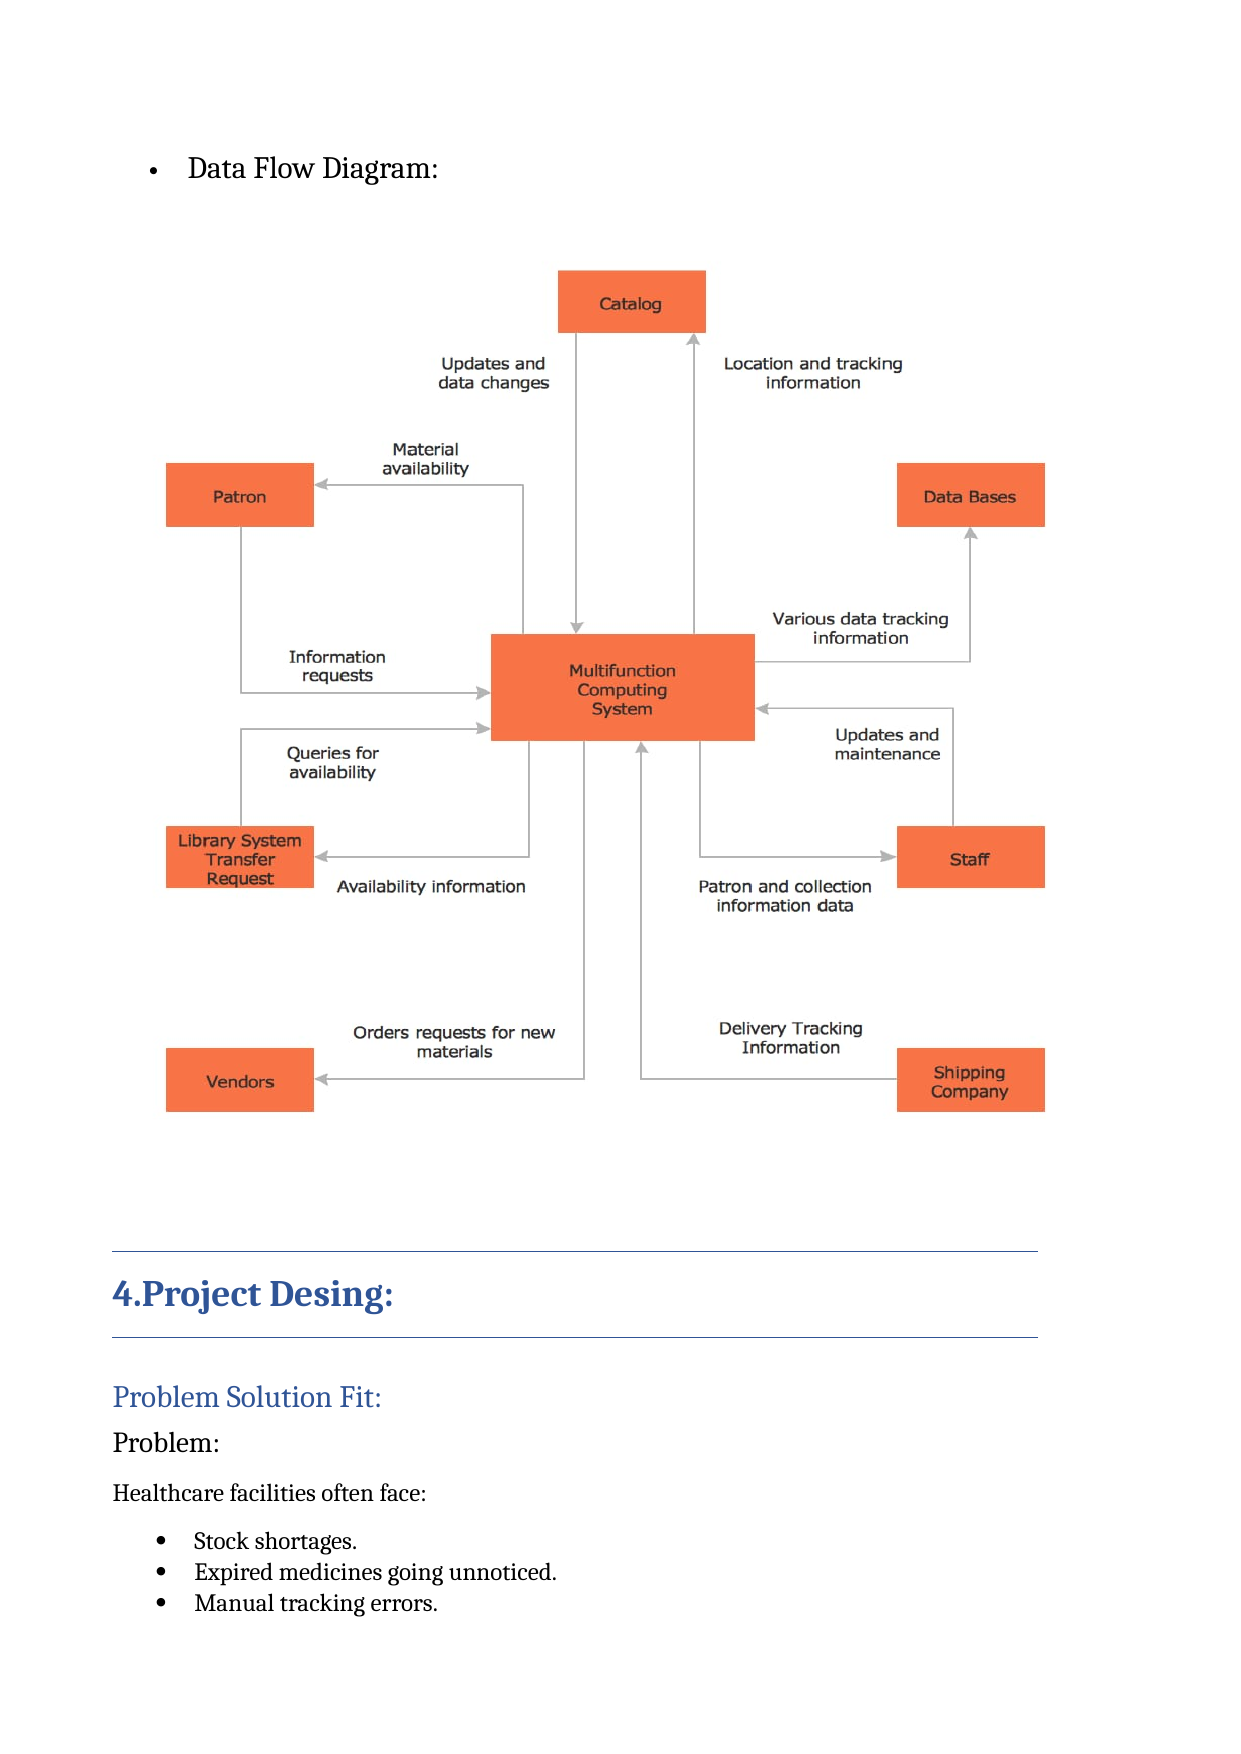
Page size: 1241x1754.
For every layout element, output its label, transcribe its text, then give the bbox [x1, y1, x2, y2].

text Problem: [112, 1426, 1128, 1460]
list Data Flow Diagram: [150, 150, 1128, 186]
list Manual tracking errors. [157, 1589, 1128, 1617]
text 4.Project Desing: [112, 1252, 1038, 1337]
picture [137, 219, 1093, 1164]
text Healthcare facilities often face: [112, 1479, 1128, 1508]
subtitle Problem Solution Fit: [112, 1379, 1128, 1415]
list Stock shortages. [157, 1527, 1128, 1555]
list Expired medicines going unnoticed. [157, 1558, 1128, 1586]
